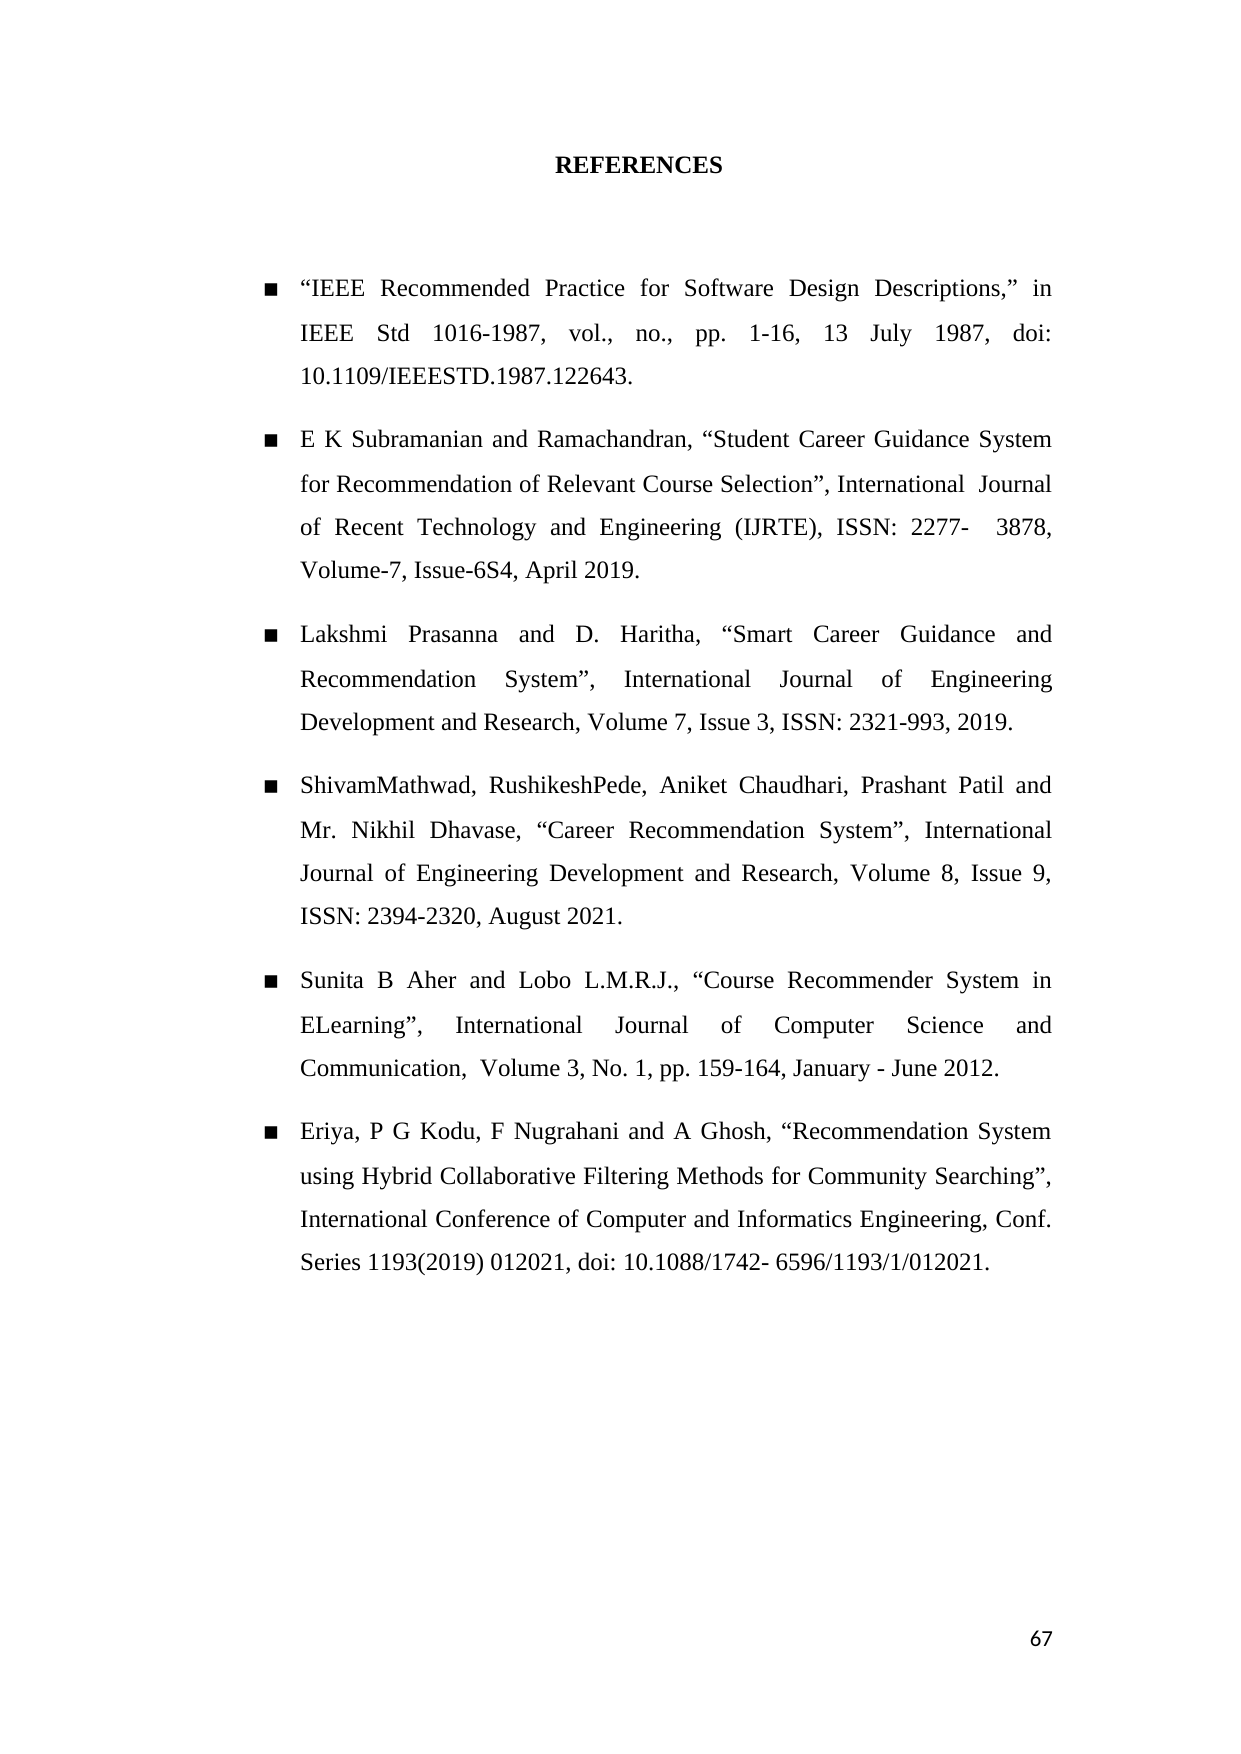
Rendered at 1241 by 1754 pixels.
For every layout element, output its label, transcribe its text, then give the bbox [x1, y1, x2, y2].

list Sunita B Aher and Lobo L.M.R.J., “Course Recommender System in ELearning”, International Journal of Computer Science and Communication, Volume 3, No. 1, pp. 159-164, January - June 2012. [262, 961, 1053, 1082]
list ShivamMathwad, RushikeshPede, Aniket Chaudhari, Prashant Patil and Mr. Nikhil Dhavase, “Career Recommendation System”, International Journal of Engineering Development and Research, Volume 8, Issue 9, ISSN: 2394-2320, August 2021. [262, 767, 1053, 930]
list E K Subramanian and Ramachandran, “Student Career Guidance System for Recommendation of Relevant Course Selection”, International Journal of Recent Technology and Engineering (IJRTE), ISSN: 2277- 3878, Volume-7, Issue-6S4, April 2019. [262, 421, 1053, 584]
list “IEEE Recommended Practice for Software Design Descriptions,” in IEEE Std 1016-1987, vol., no., pp. 1-16, 13 July 1987, doi: 10.1109/IEEESTD.1987.122643. [262, 269, 1053, 390]
list Lakshmi Prasanna and D. Haritha, “Smart Career Guidance and Recommendation System”, International Journal of Engineering Development and Research, Volume 7, Issue 3, ISSN: 2321-993, 2019. [262, 615, 1053, 736]
text REFERENCES [225, 150, 1053, 179]
list Eriya, P G Kodu, F Nugrahani and A Ghosh, “Recommendation System using Hybrid Collaborative Filtering Methods for Community Searching”, International Conference of Computer and Informatics Engineering, Conf. Series 1193(2019) 012021, doi: 10.1088/1742- 6596/1193/1/012021. [262, 1113, 1053, 1276]
